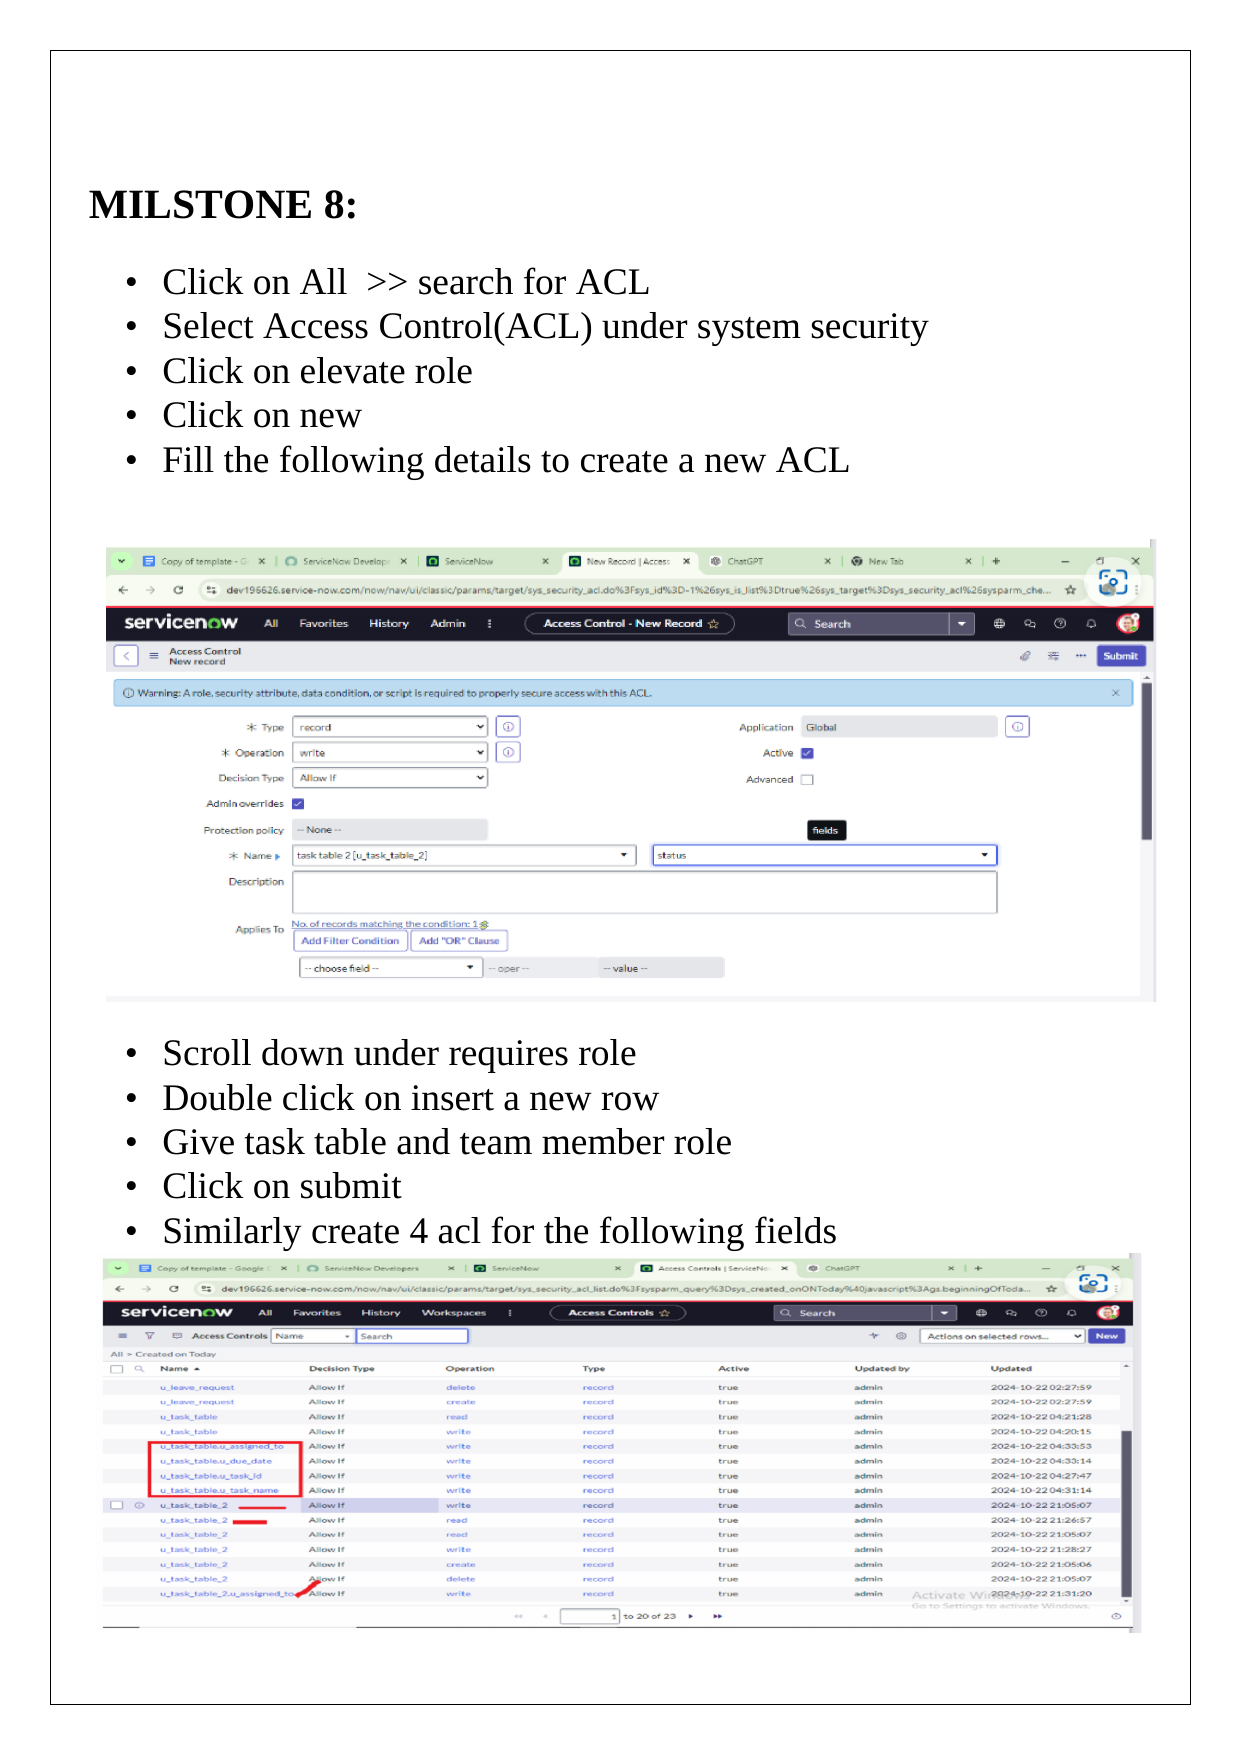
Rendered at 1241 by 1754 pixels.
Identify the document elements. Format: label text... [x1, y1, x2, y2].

list Double click on insert a new row [124, 1075, 1166, 1118]
list Fill the following details to create a new ACL [124, 437, 1166, 480]
list Scroll down under requires role [124, 1031, 1166, 1074]
picture [94, 1252, 1142, 1633]
list Similarly create 4 acl for the following fields [124, 1208, 1166, 1251]
list Give task table and team member role [124, 1119, 1166, 1162]
list Select Access Control(ACL) under system security [124, 304, 1166, 347]
list Click on submit [124, 1164, 1166, 1207]
picture [95, 539, 1157, 1002]
list Click on new [124, 393, 1166, 436]
list Click on elevate role [124, 348, 1166, 391]
list Click on All >> search for ACL [124, 259, 1166, 303]
